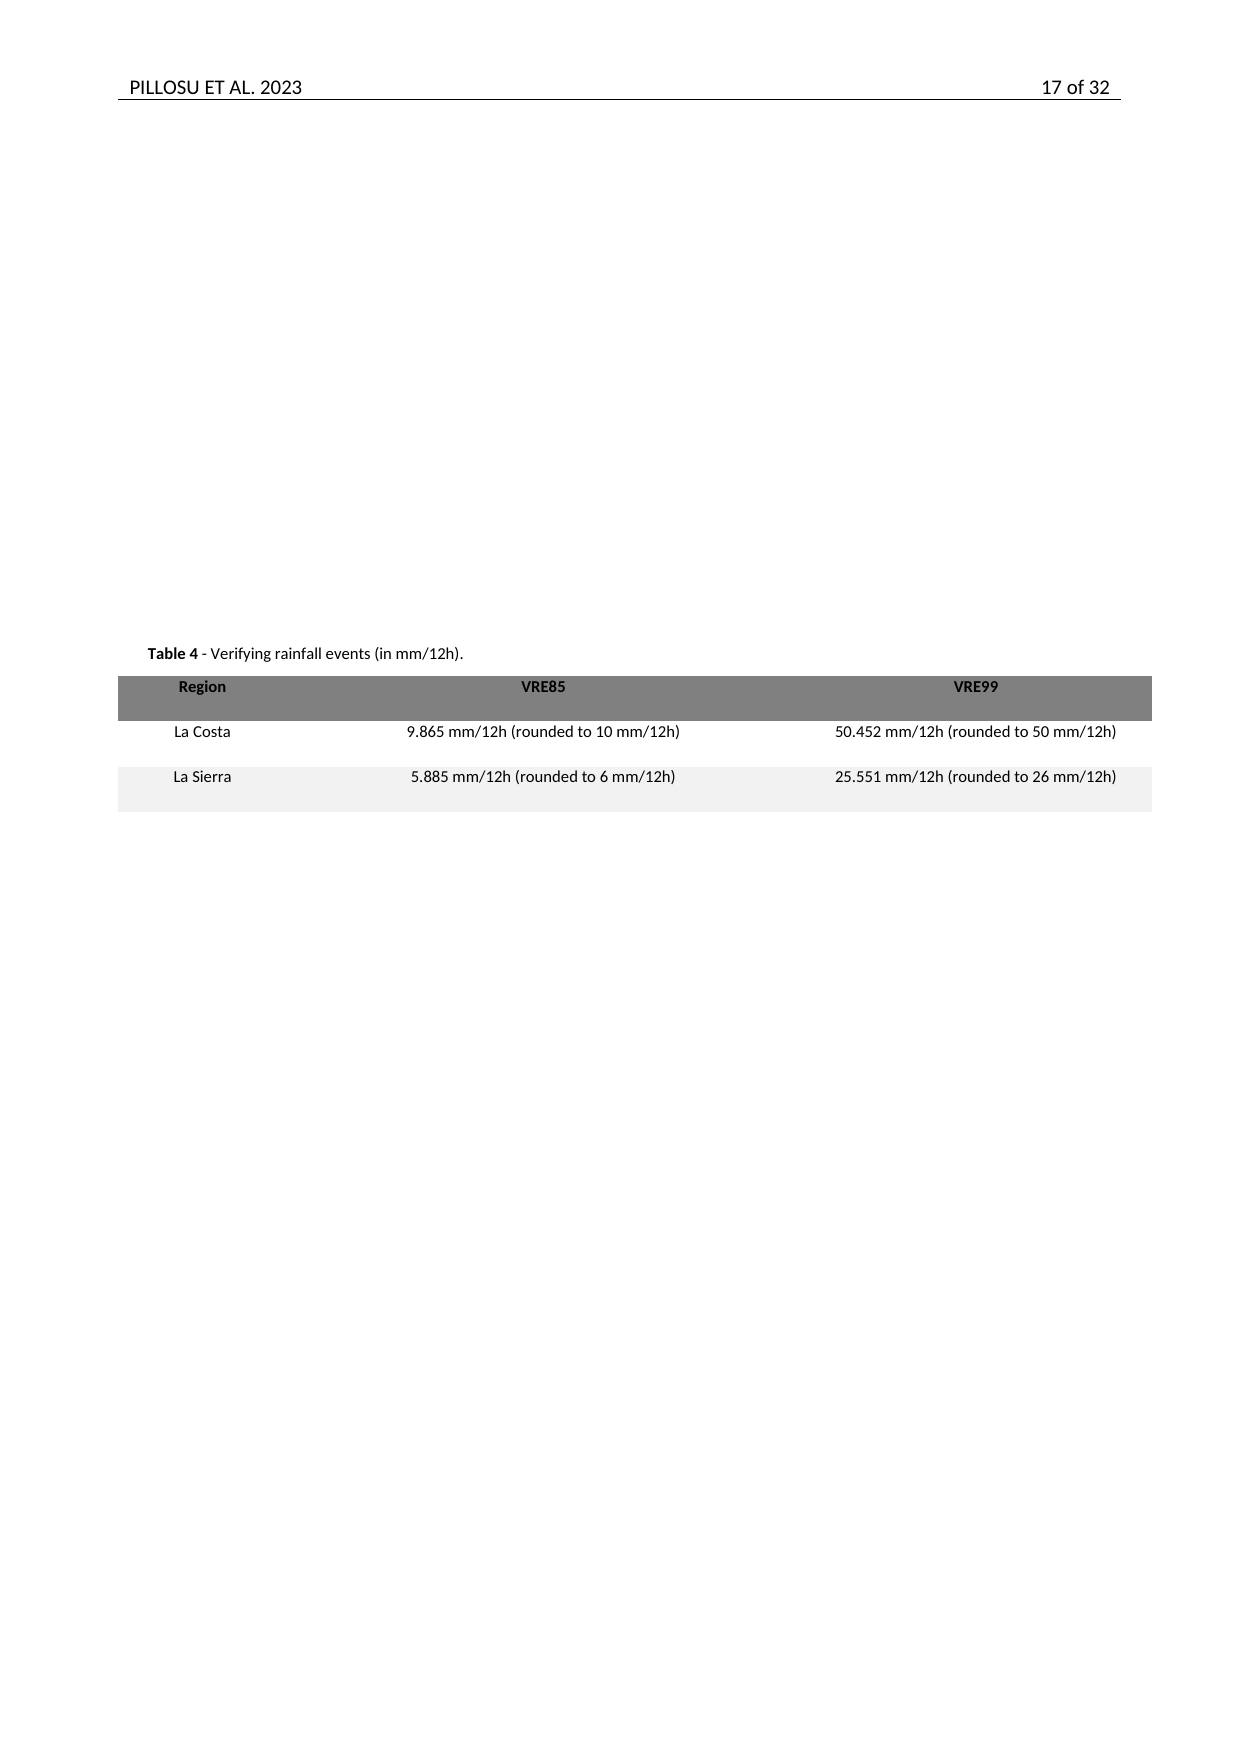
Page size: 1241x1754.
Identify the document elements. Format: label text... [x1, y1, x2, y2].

table_header Region [118, 676, 287, 721]
table_cell 50.452 mm/12h (rounded to 50 mm/12h) [800, 721, 1152, 767]
table_cell 25.551 mm/12h (rounded to 26 mm/12h) [800, 767, 1152, 812]
table_header VRE85 [287, 676, 800, 721]
table_cell 5.885 mm/12h (rounded to 6 mm/12h) [287, 767, 800, 812]
table_header VRE99 [800, 676, 1152, 721]
table_cell 9.865 mm/12h (rounded to 10 mm/12h) [287, 721, 800, 767]
text Table 4 - Verifying rainfall events (in mm/12h). [118, 643, 1152, 664]
table_cell La Costa [118, 721, 287, 767]
table_cell La Sierra [118, 767, 287, 812]
